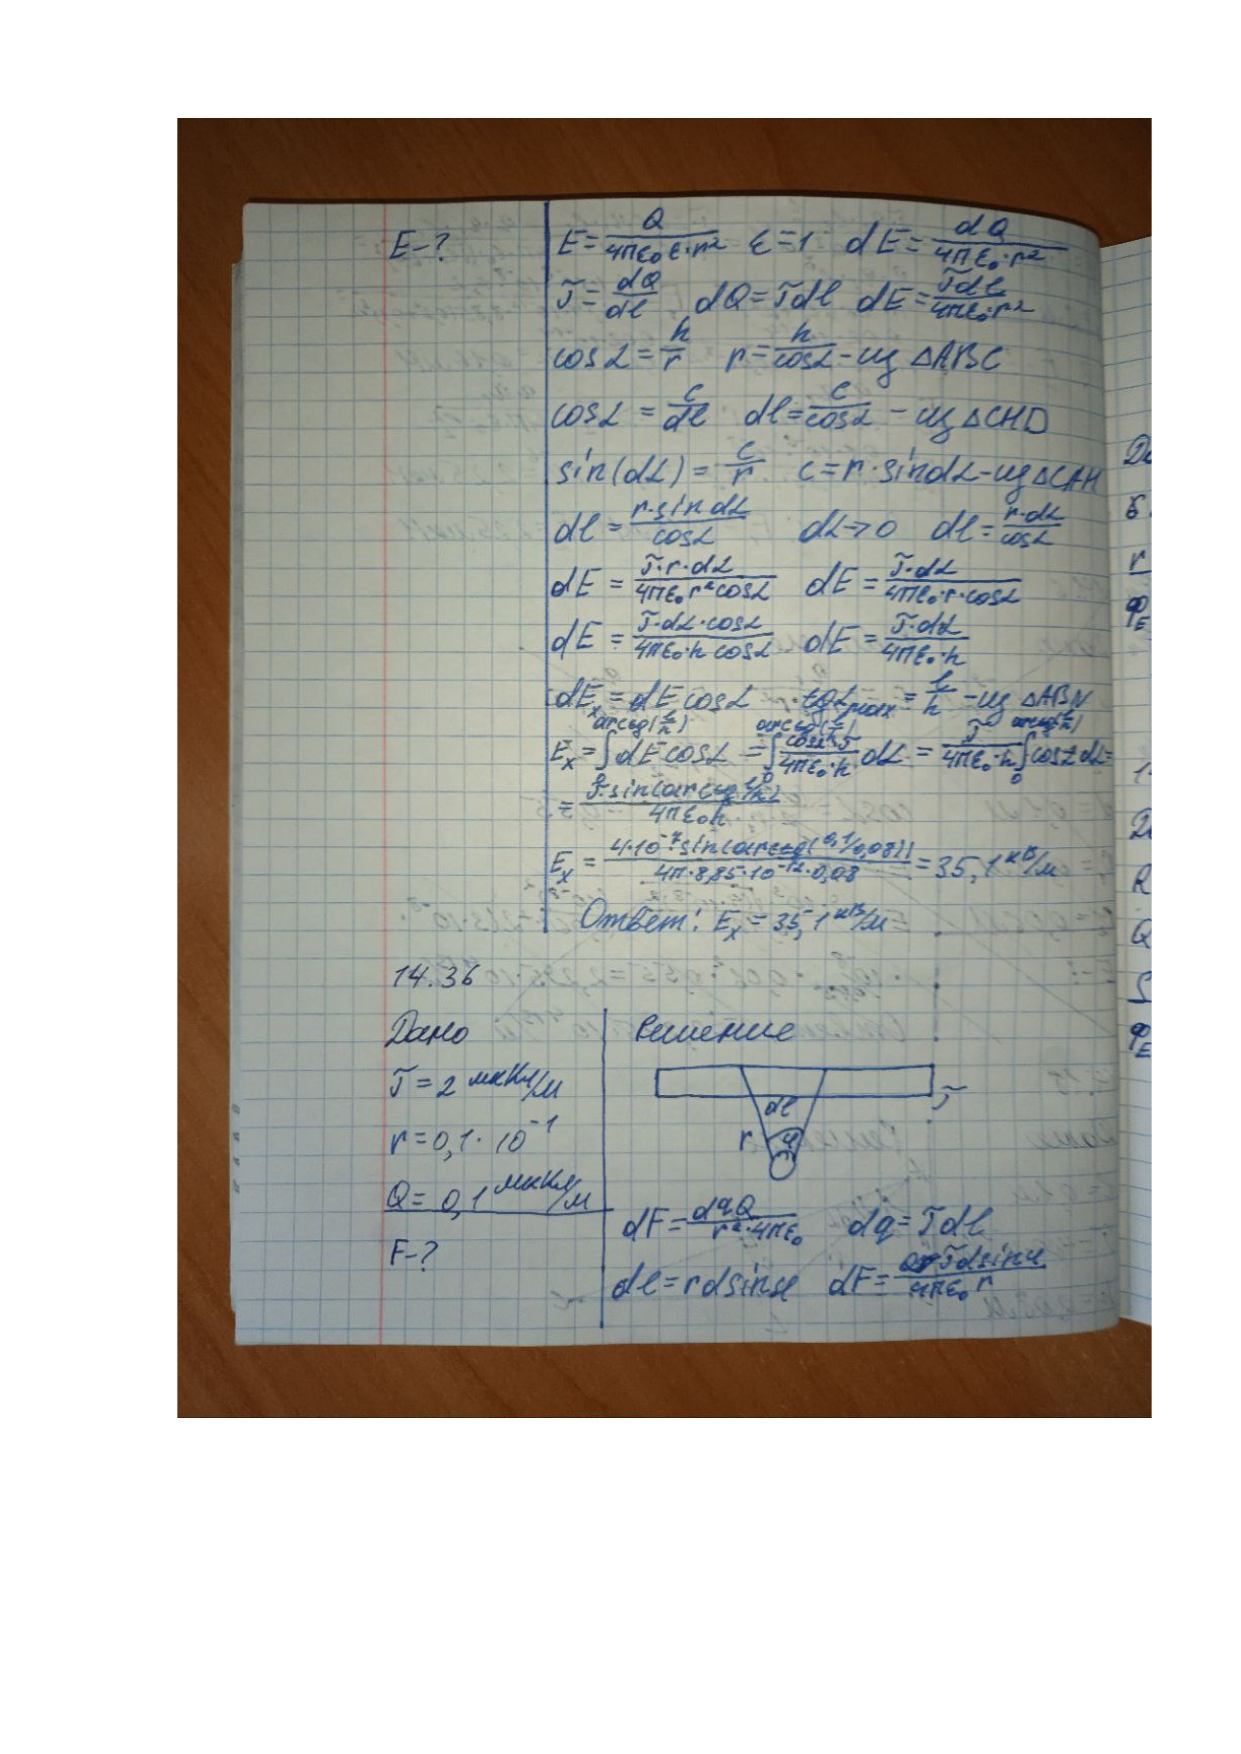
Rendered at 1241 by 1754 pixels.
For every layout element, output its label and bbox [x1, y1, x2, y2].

picture [177, 118, 1152, 1418]
